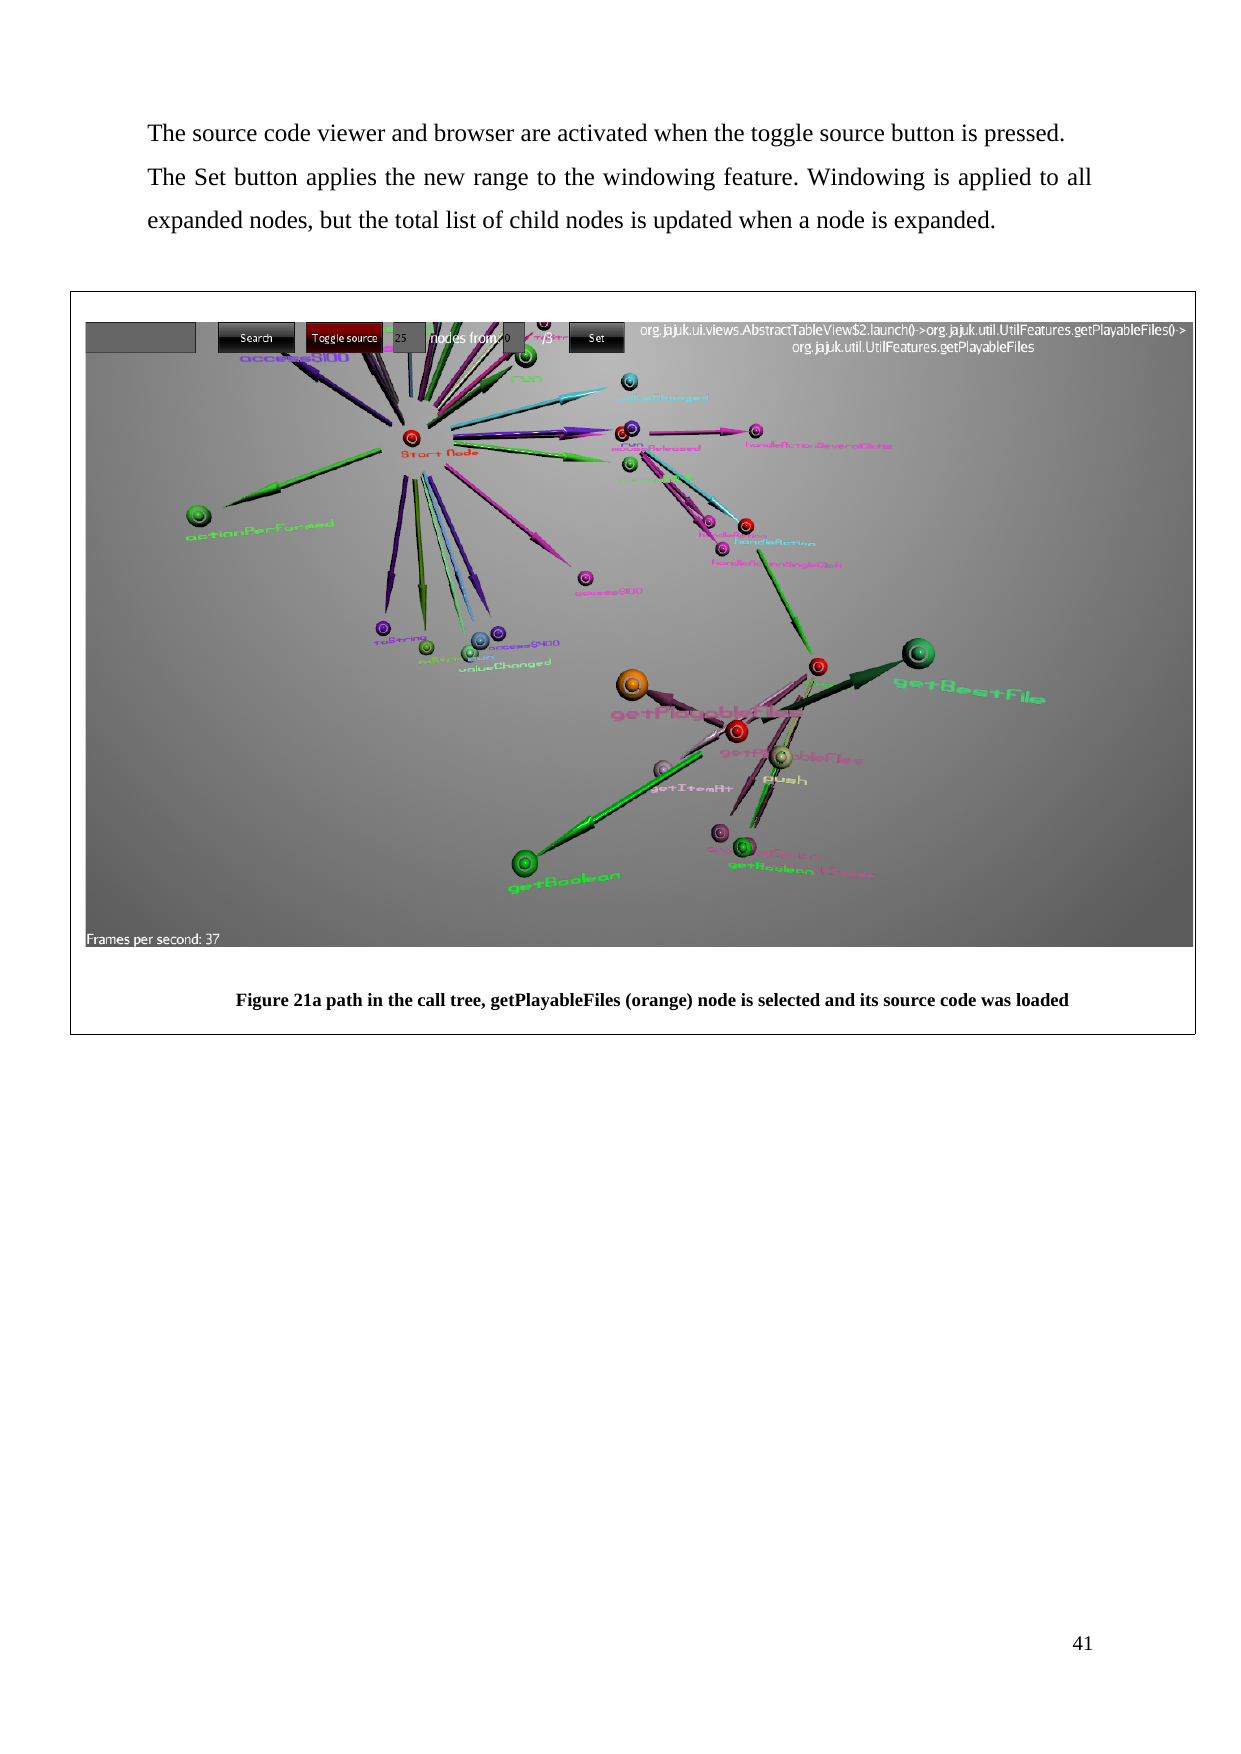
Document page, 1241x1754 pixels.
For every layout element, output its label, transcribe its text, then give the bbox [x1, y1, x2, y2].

text The source code viewer and browser are activated when the toggle source button is pressed. [147, 118, 1093, 147]
text The Set button applies the new range to the windowing feature. Windowing is applied to all expanded nodes, but the total list of child nodes is updated when a node is expanded. [147, 162, 1093, 233]
picture [85, 322, 1194, 947]
